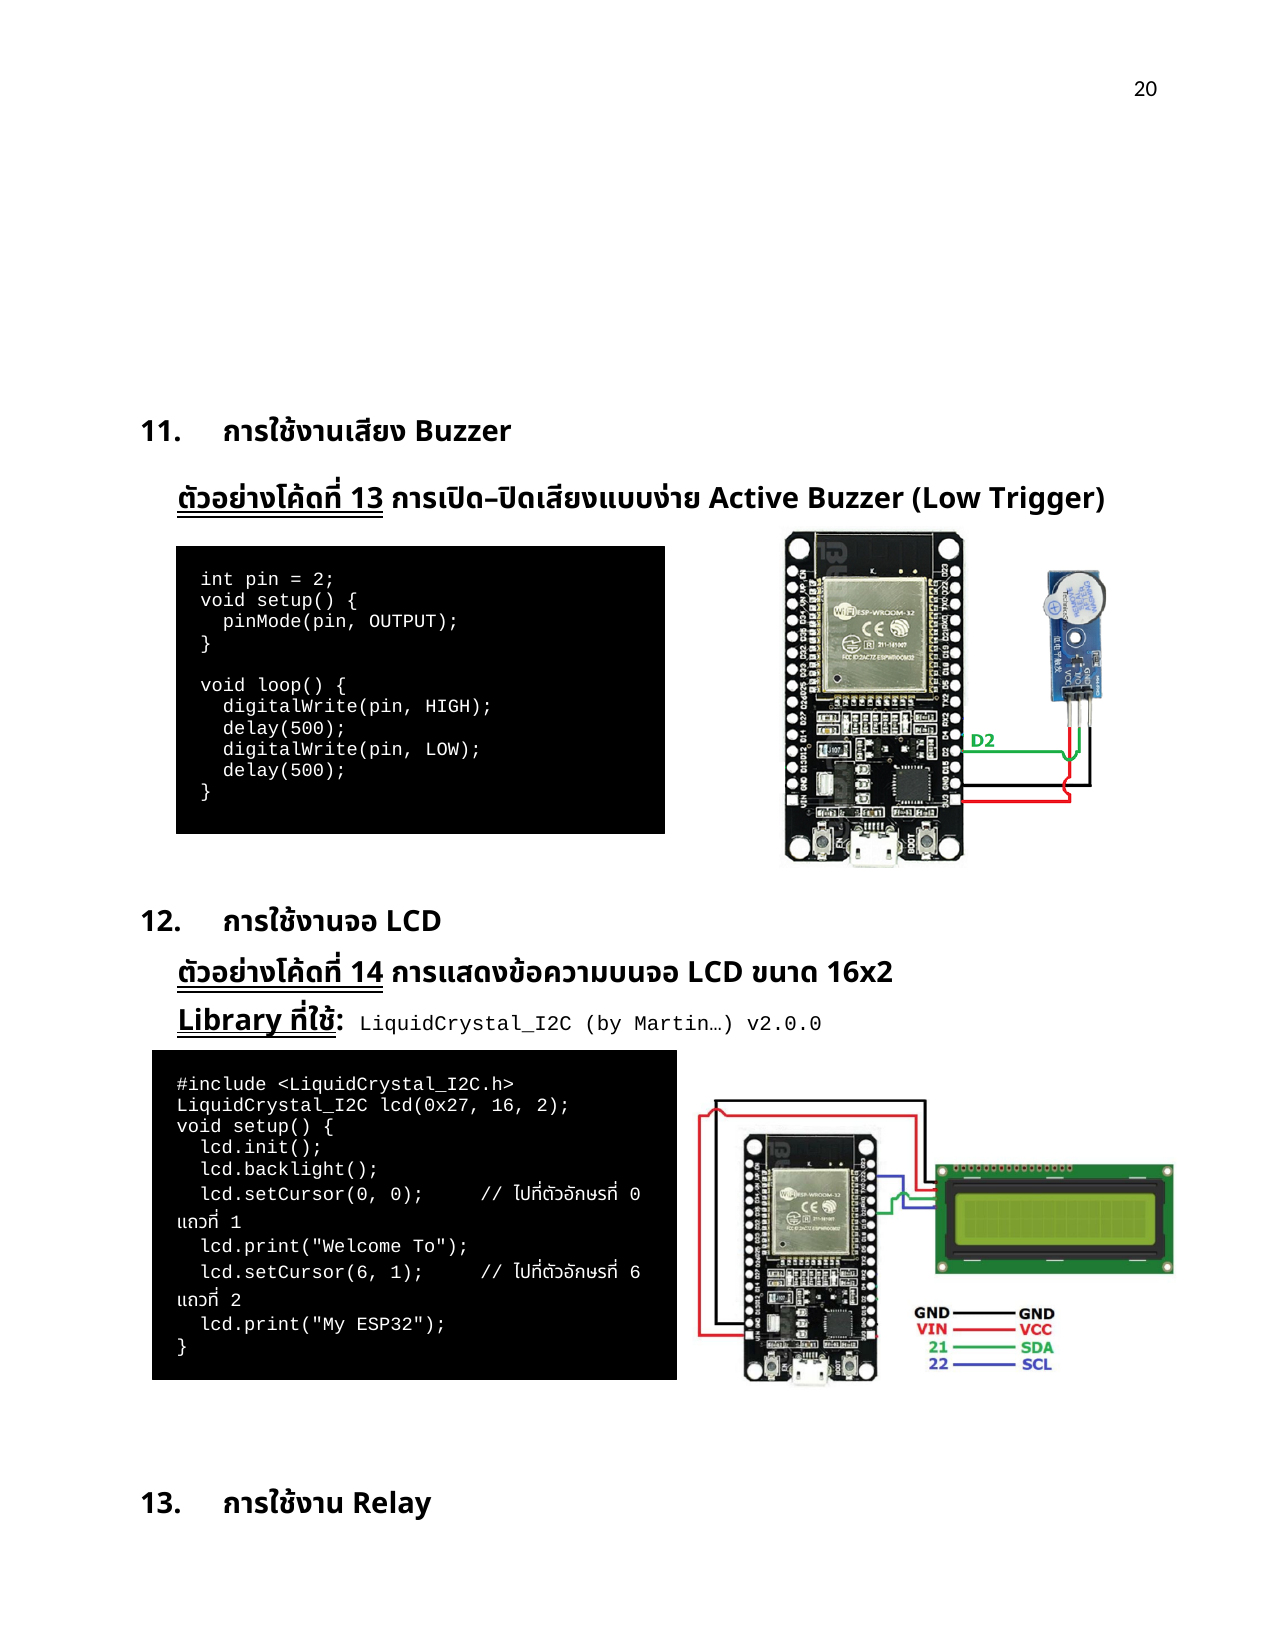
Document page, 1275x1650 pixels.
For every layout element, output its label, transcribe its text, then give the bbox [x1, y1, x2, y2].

list การใช้งานเสียง Buzzer [140, 411, 1157, 455]
list ตัวอย่างโค้ดที่ 13 การเปิด–ปิดเสียงแบบง่าย Active Buzzer (Low Trigger) [177, 477, 1157, 521]
list การใช้งาน Relay [140, 1482, 1157, 1527]
list ตัวอย่างโค้ดที่ 14 การแสดงข้อความบนจอ LCD ขนาด 16x2 [177, 951, 1157, 996]
list การใช้งานจอ LCD [140, 901, 1157, 945]
picture [778, 526, 1111, 868]
picture [686, 1078, 1181, 1392]
list Library ที่ใช้: LiquidCrystal_I2C (by Martin…) v2.0.0 [177, 999, 1157, 1043]
